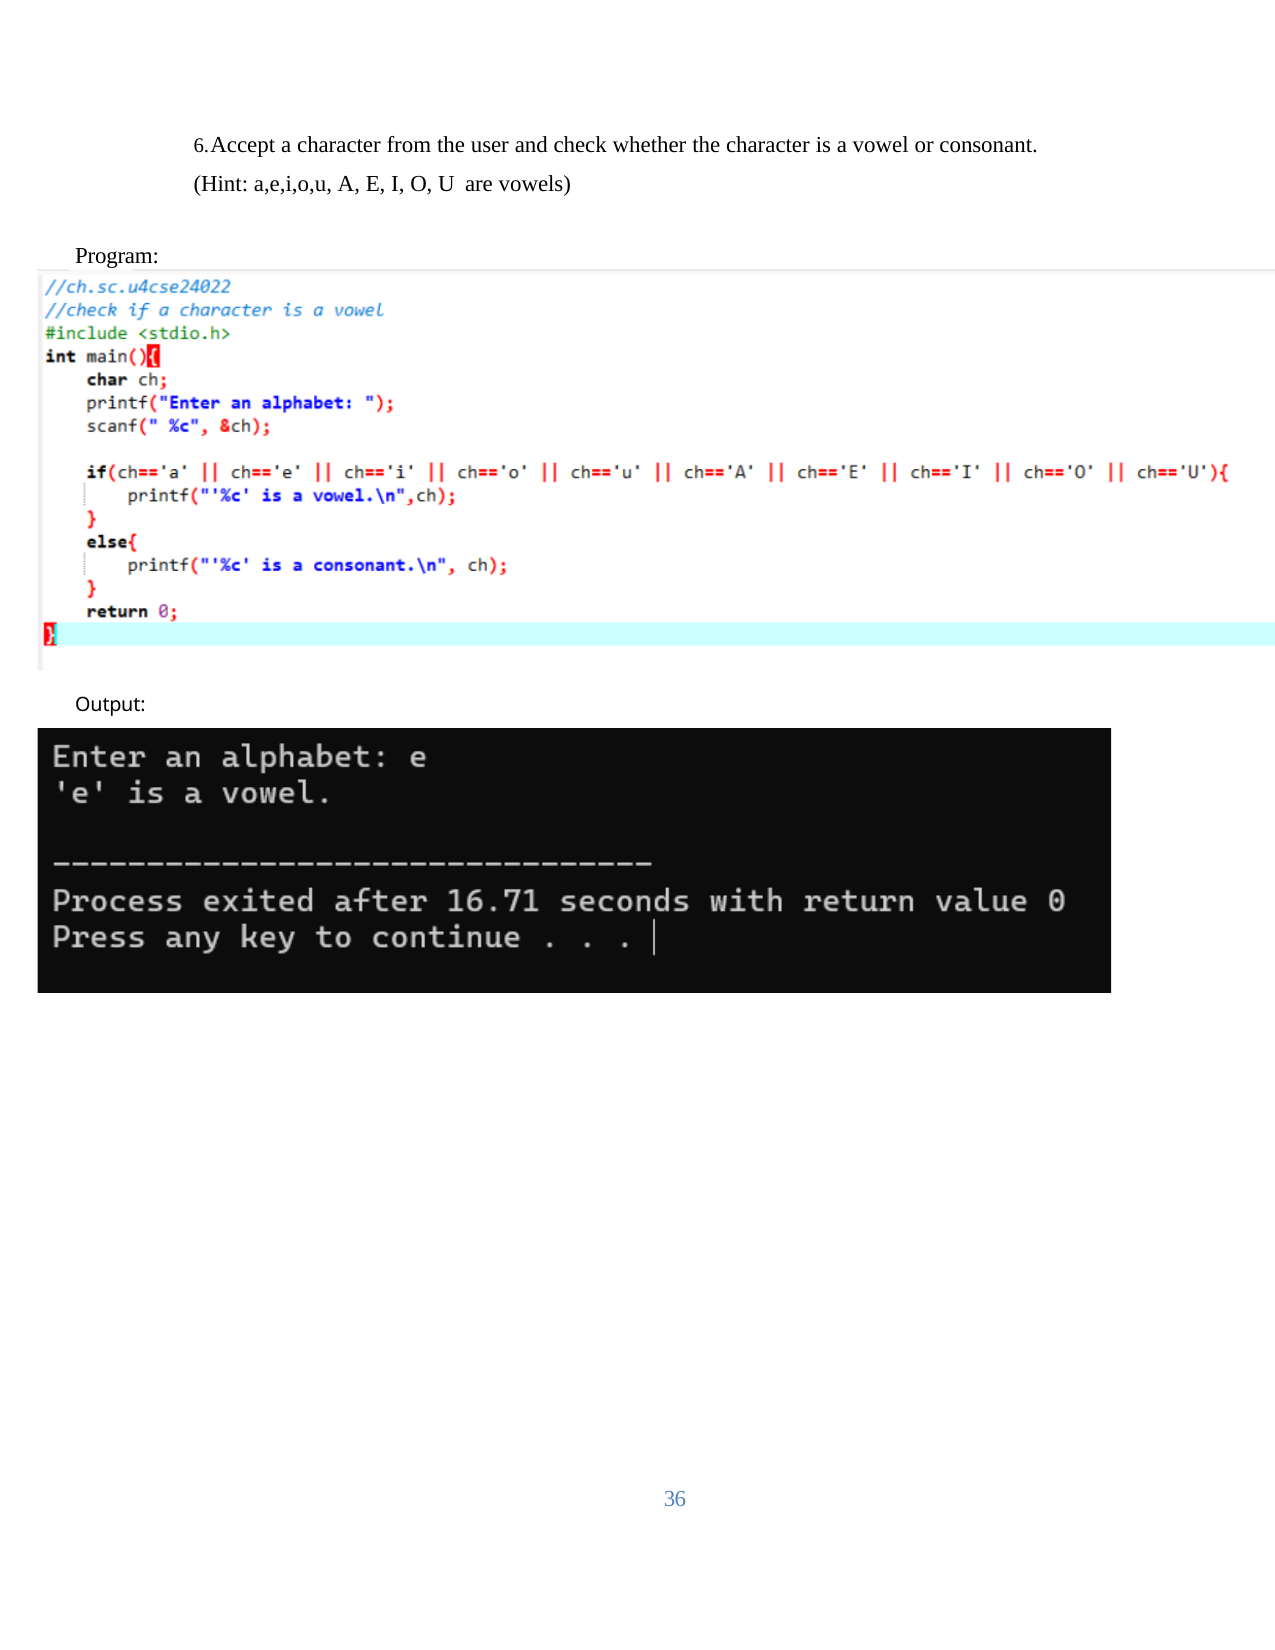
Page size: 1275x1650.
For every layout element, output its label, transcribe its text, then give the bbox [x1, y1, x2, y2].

list Accept a character from the user and check whether the character is a vowel or consonant. (Hint: a,e,i,o,u, A, E, I, O, U are vowels) [193, 131, 1094, 197]
picture [37, 269, 1275, 671]
picture [37, 728, 1112, 993]
text Output: [75, 690, 1275, 717]
text Program: [75, 242, 1275, 269]
